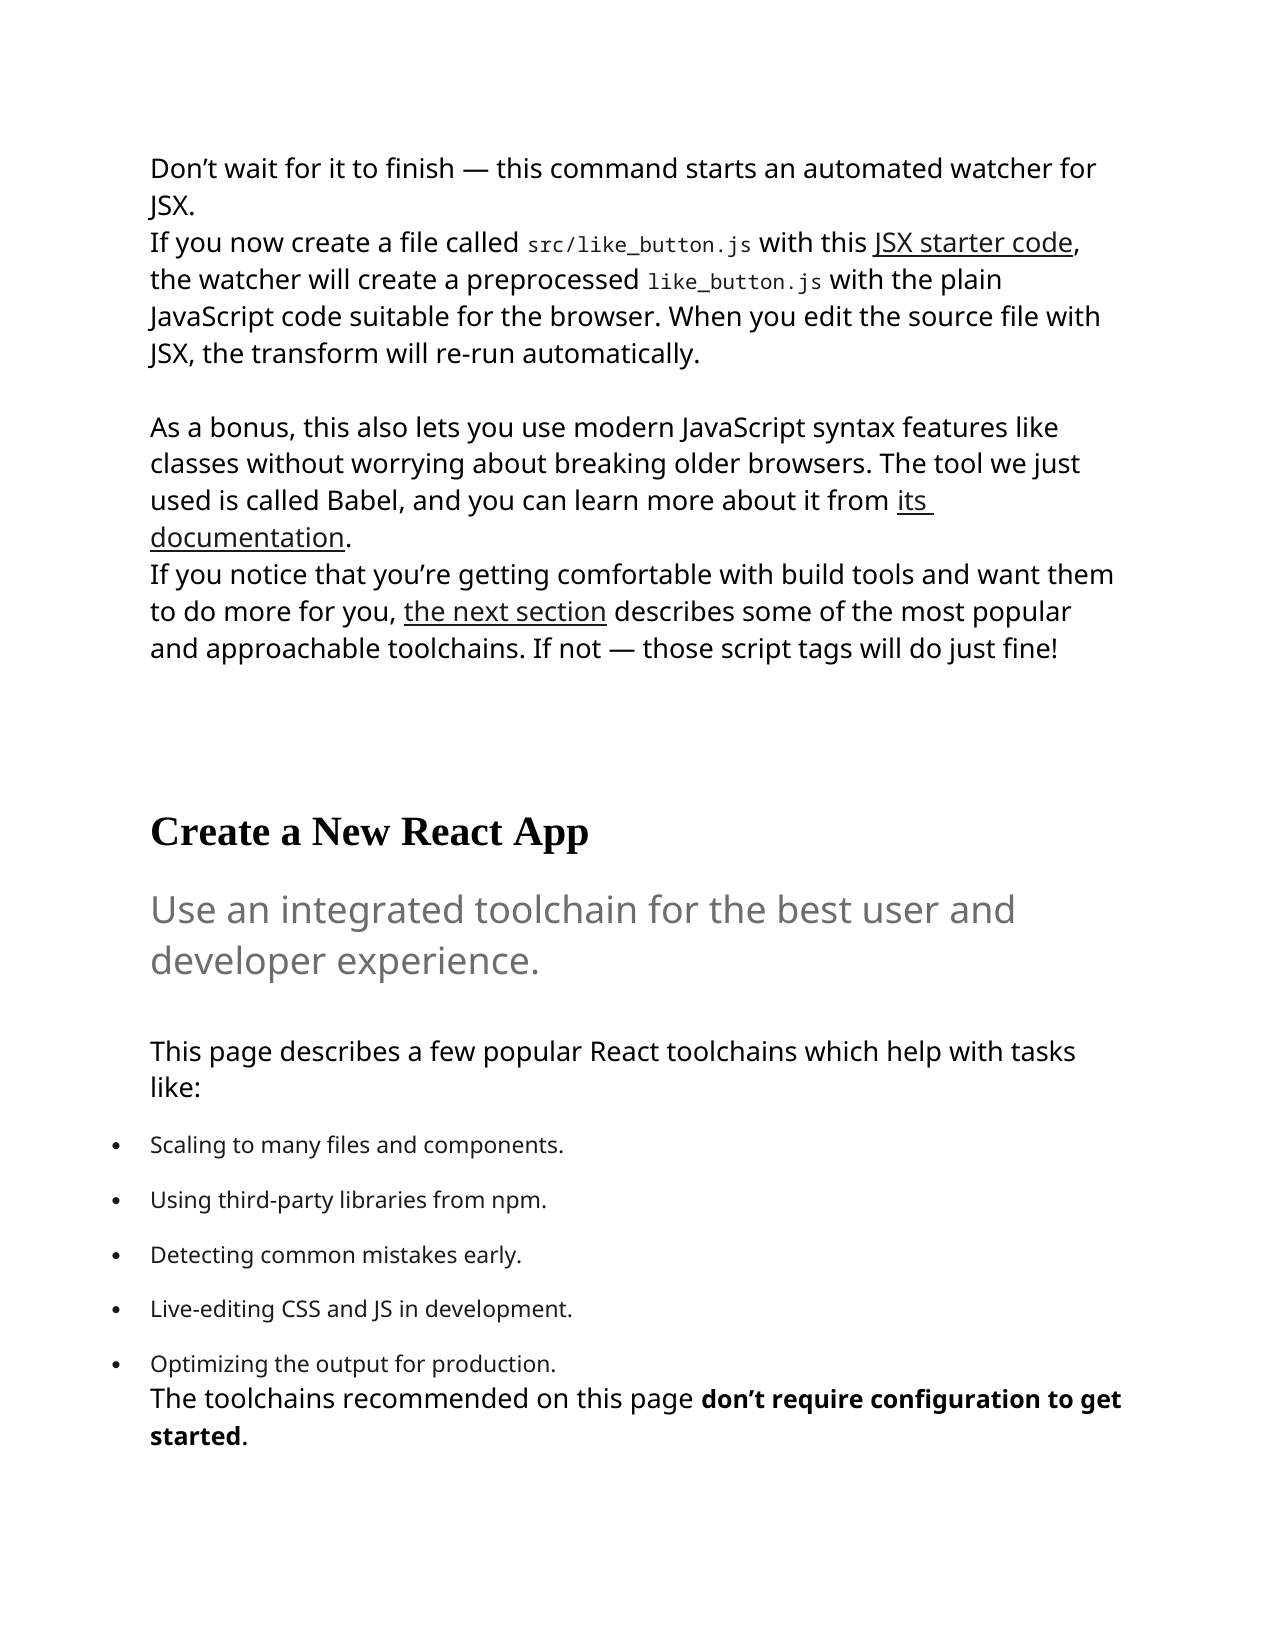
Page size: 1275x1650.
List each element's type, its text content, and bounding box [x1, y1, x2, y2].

text Don’t wait for it to finish — this command starts an automated watcher for JSX. [150, 150, 1125, 224]
list Scaling to many files and components. [112, 1121, 1125, 1161]
text Use an integrated toolchain for the best user and developer experience. [150, 883, 1125, 985]
list Using third-party libraries from npm. [112, 1176, 1125, 1215]
text If you notice that you’re getting comfortable with build tools and want them to do more for you, the next section describes some of the most popular and approachable toolchains. If not — those script tags will do just fine! [150, 556, 1125, 666]
list Live-editing CSS and JS in development. [112, 1286, 1125, 1324]
text This page describes a few popular React toolchains which help with tasks like: [150, 1032, 1125, 1106]
list Detecting common mistakes early. [112, 1231, 1125, 1270]
list Optimizing the output for production. [112, 1340, 1125, 1379]
text The toolchains recommended on this page don’t require configuration to get started. [150, 1379, 1125, 1453]
subtitle Create a New React App [150, 806, 1125, 854]
text If you now create a file called src/like_button.js with this JSX starter code, the watcher will create a preprocessed like_button.js with the plain JavaScript code suitable for the browser. When you edit the source file with JSX, the transform will re-run automatically. [150, 224, 1125, 371]
text As a bonus, this also lets you use modern JavaScript syntax features like classes without worrying about breaking older browsers. The tool we just used is called Babel, and you can learn more about it from its documentation. [150, 408, 1125, 556]
